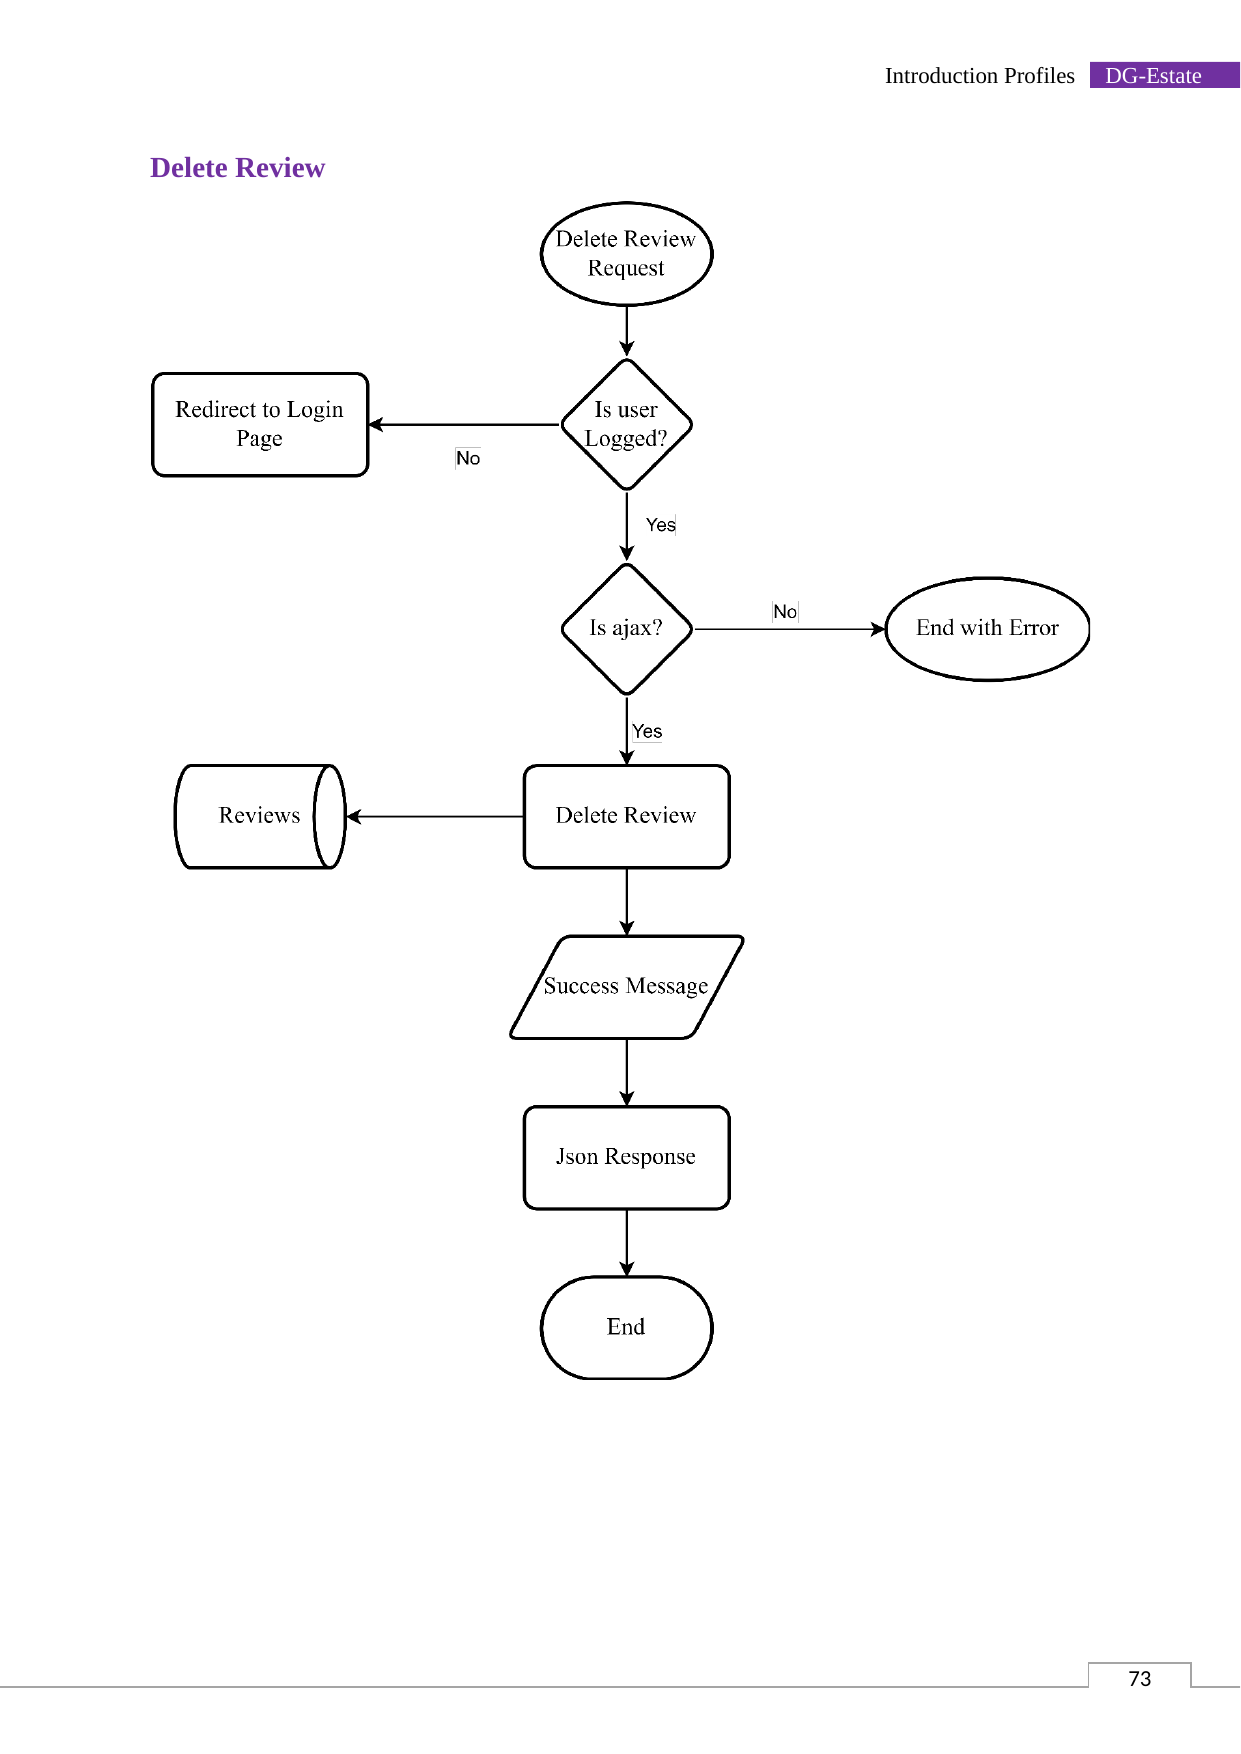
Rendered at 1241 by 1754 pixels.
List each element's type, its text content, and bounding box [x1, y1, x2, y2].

title Delete Review [150, 150, 1090, 183]
picture [150, 200, 1091, 1380]
